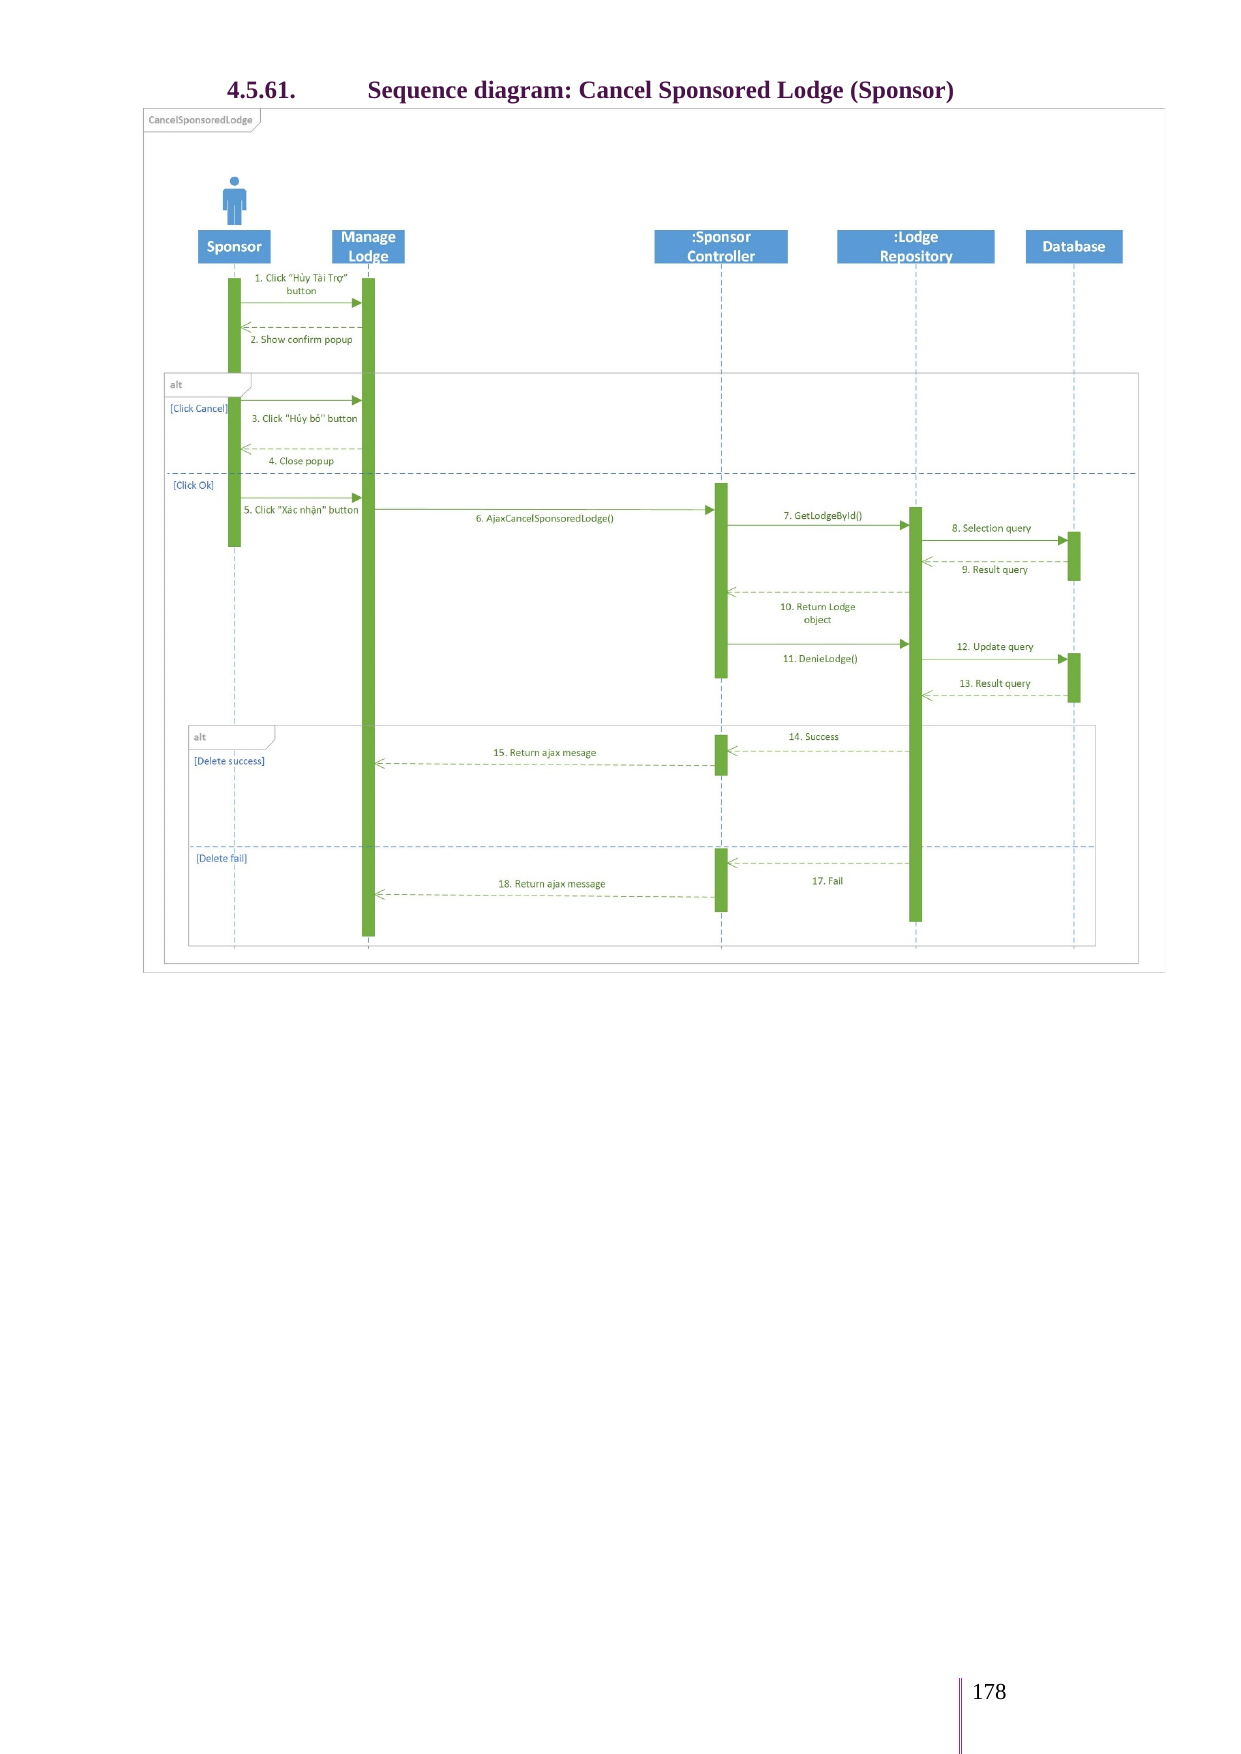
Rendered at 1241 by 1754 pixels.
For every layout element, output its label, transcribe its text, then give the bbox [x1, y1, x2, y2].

picture [142, 108, 1166, 973]
subtitle Sequence diagram: Cancel Sponsored Lodge (Sponsor) [227, 75, 1165, 104]
